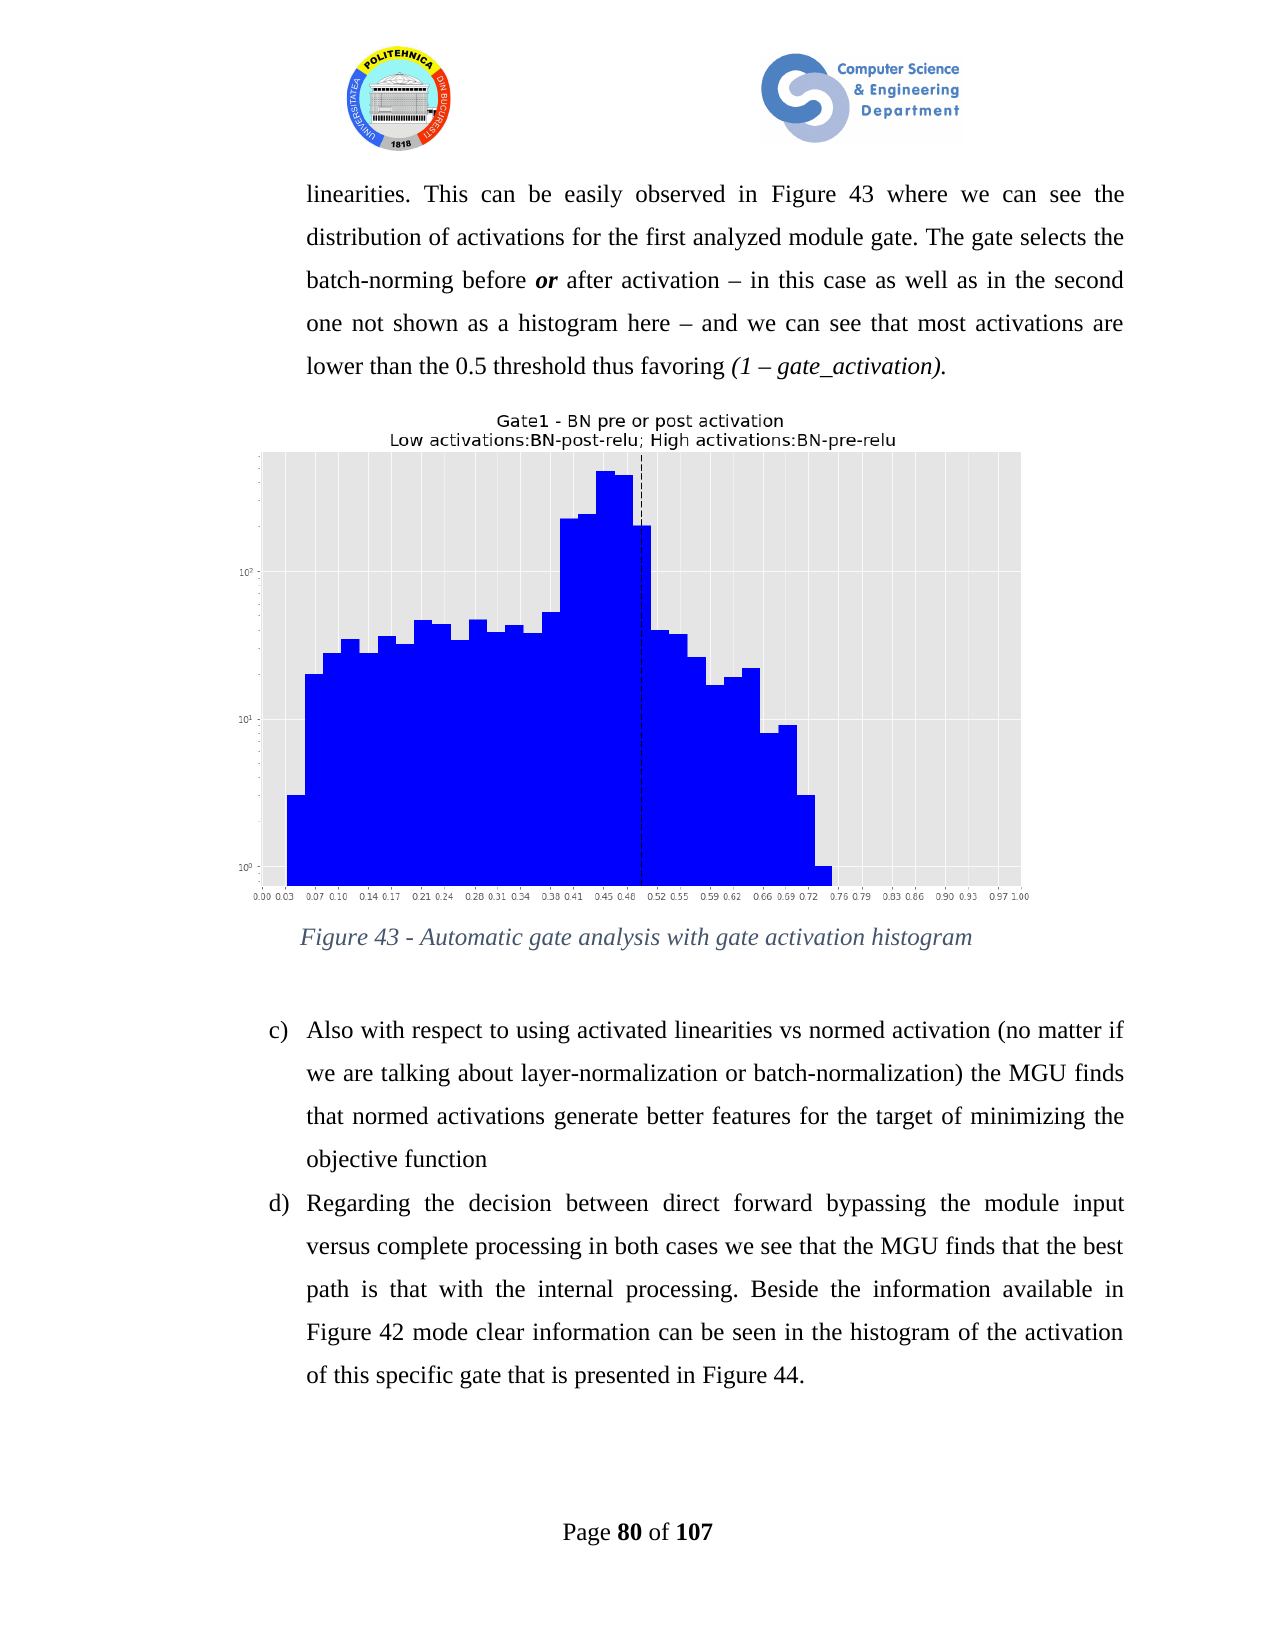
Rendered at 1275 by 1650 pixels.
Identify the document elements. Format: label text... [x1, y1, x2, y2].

picture [346, 46, 451, 151]
list Also with respect to using activated linearities vs normed activation (no matter if we are talking about layer-normalization or batch-normalization) the MGU finds that normed activations generate better features for the target of minimizing the objective function [269, 1015, 1125, 1173]
picture [760, 53, 963, 144]
picture [235, 411, 1040, 909]
